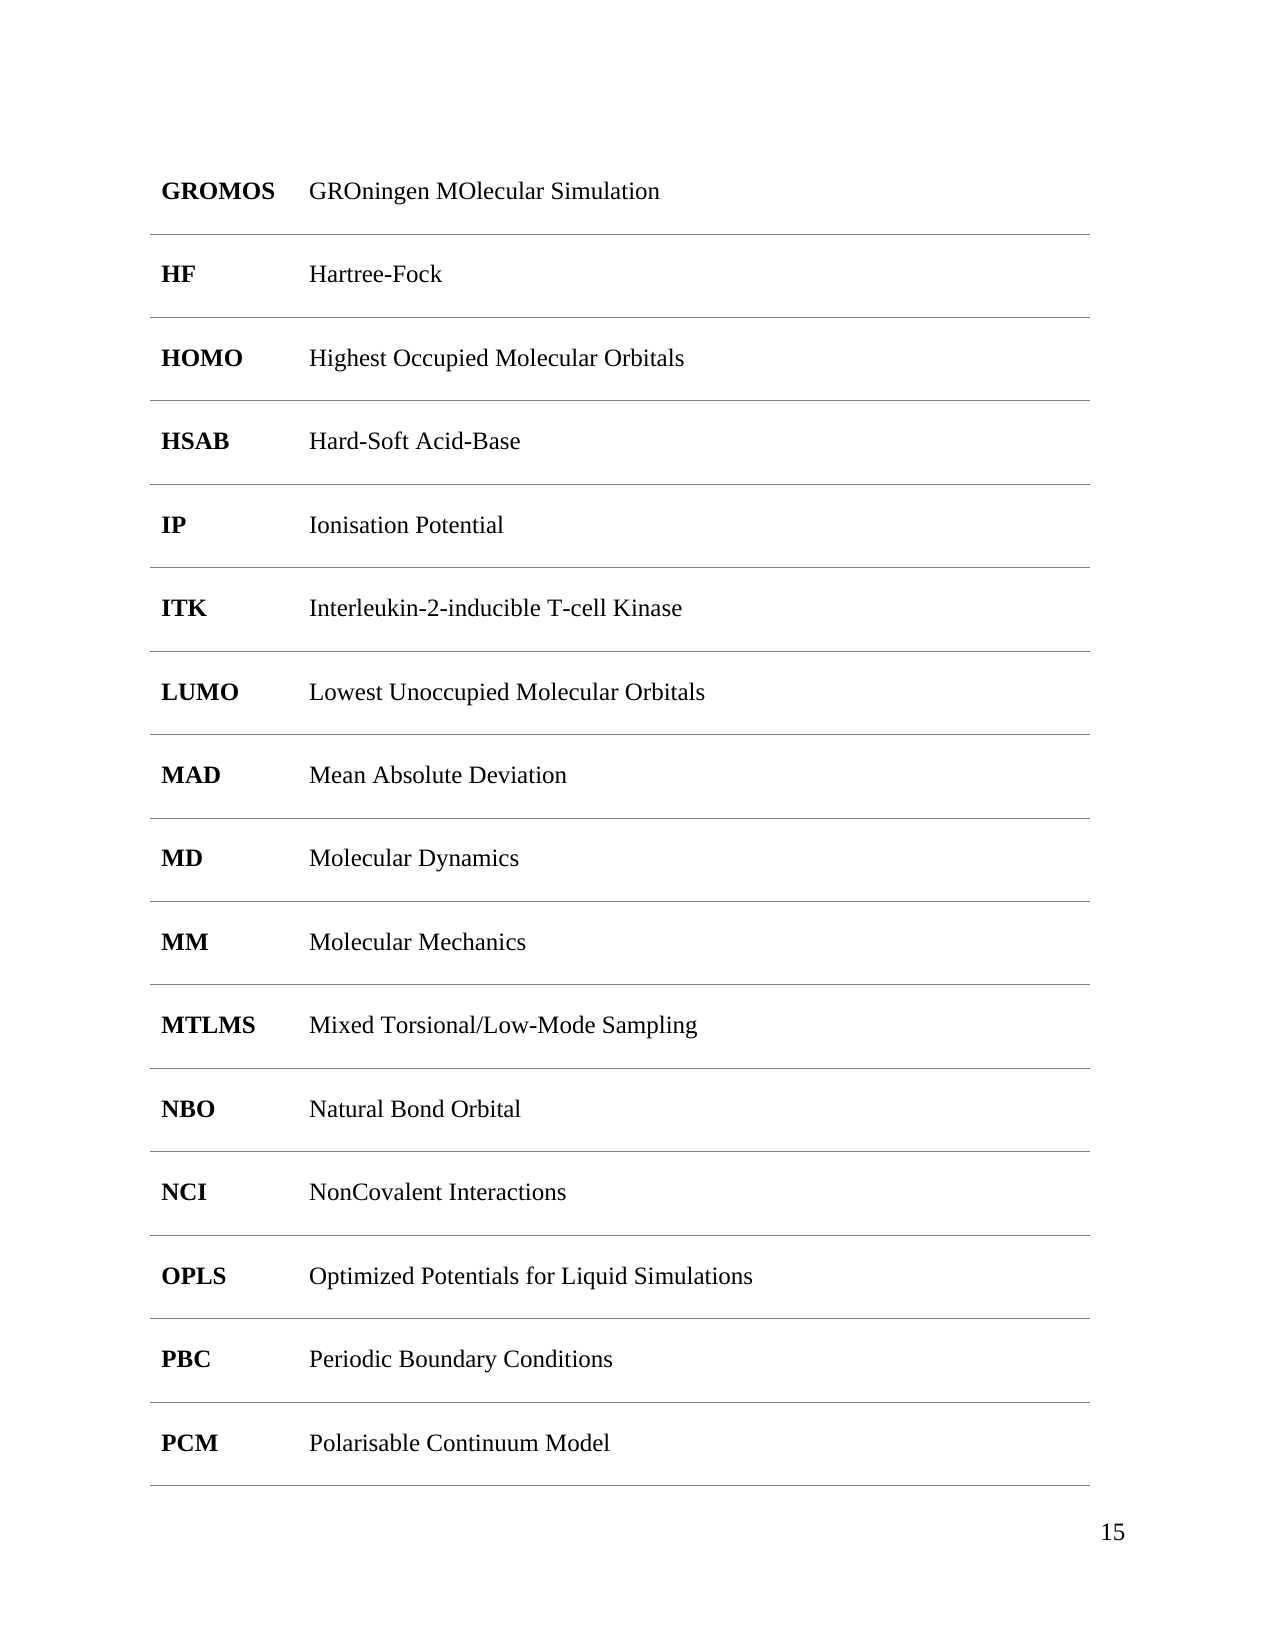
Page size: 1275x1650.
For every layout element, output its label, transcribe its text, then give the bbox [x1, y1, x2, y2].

table_cell Hartree-Fock [298, 235, 1090, 317]
table_cell Periodic Boundary Conditions [298, 1319, 1090, 1402]
table_cell Natural Bond Orbital [298, 1069, 1090, 1151]
table_cell LUMO [150, 652, 298, 734]
table_cell Interleukin-2-inducible T-cell Kinase [298, 568, 1090, 651]
table_cell HF [150, 235, 298, 317]
table_cell NonCovalent Interactions [298, 1152, 1090, 1235]
table_cell Hard-Soft Acid-Base [298, 401, 1090, 484]
table_cell MAD [150, 735, 298, 817]
table_cell Polarisable Continuum Model [298, 1403, 1090, 1485]
table_cell OPLS [150, 1236, 298, 1318]
table_cell MD [150, 819, 298, 901]
table_cell Mean Absolute Deviation [298, 735, 1090, 817]
table_cell Ionisation Potential [298, 485, 1090, 567]
table_cell Highest Occupied Molecular Orbitals [298, 318, 1090, 400]
table_cell PBC [150, 1319, 298, 1402]
table_cell NBO [150, 1069, 298, 1151]
table_cell Molecular Mechanics [298, 902, 1090, 984]
table_cell ITK [150, 568, 298, 651]
table_cell MM [150, 902, 298, 984]
table_cell GROMOS [150, 150, 298, 233]
table_cell HSAB [150, 401, 298, 484]
table_cell Lowest Unoccupied Molecular Orbitals [298, 652, 1090, 734]
table_cell Optimized Potentials for Liquid Simulations [298, 1236, 1090, 1318]
table_cell MTLMS [150, 985, 298, 1068]
table_cell Molecular Dynamics [298, 819, 1090, 901]
table_cell IP [150, 485, 298, 567]
table_cell NCI [150, 1152, 298, 1235]
table_cell HOMO [150, 318, 298, 400]
table_cell PCM [150, 1403, 298, 1485]
table_cell GROningen MOlecular Simulation [298, 150, 1090, 233]
table_cell Mixed Torsional/Low-Mode Sampling [298, 985, 1090, 1068]
